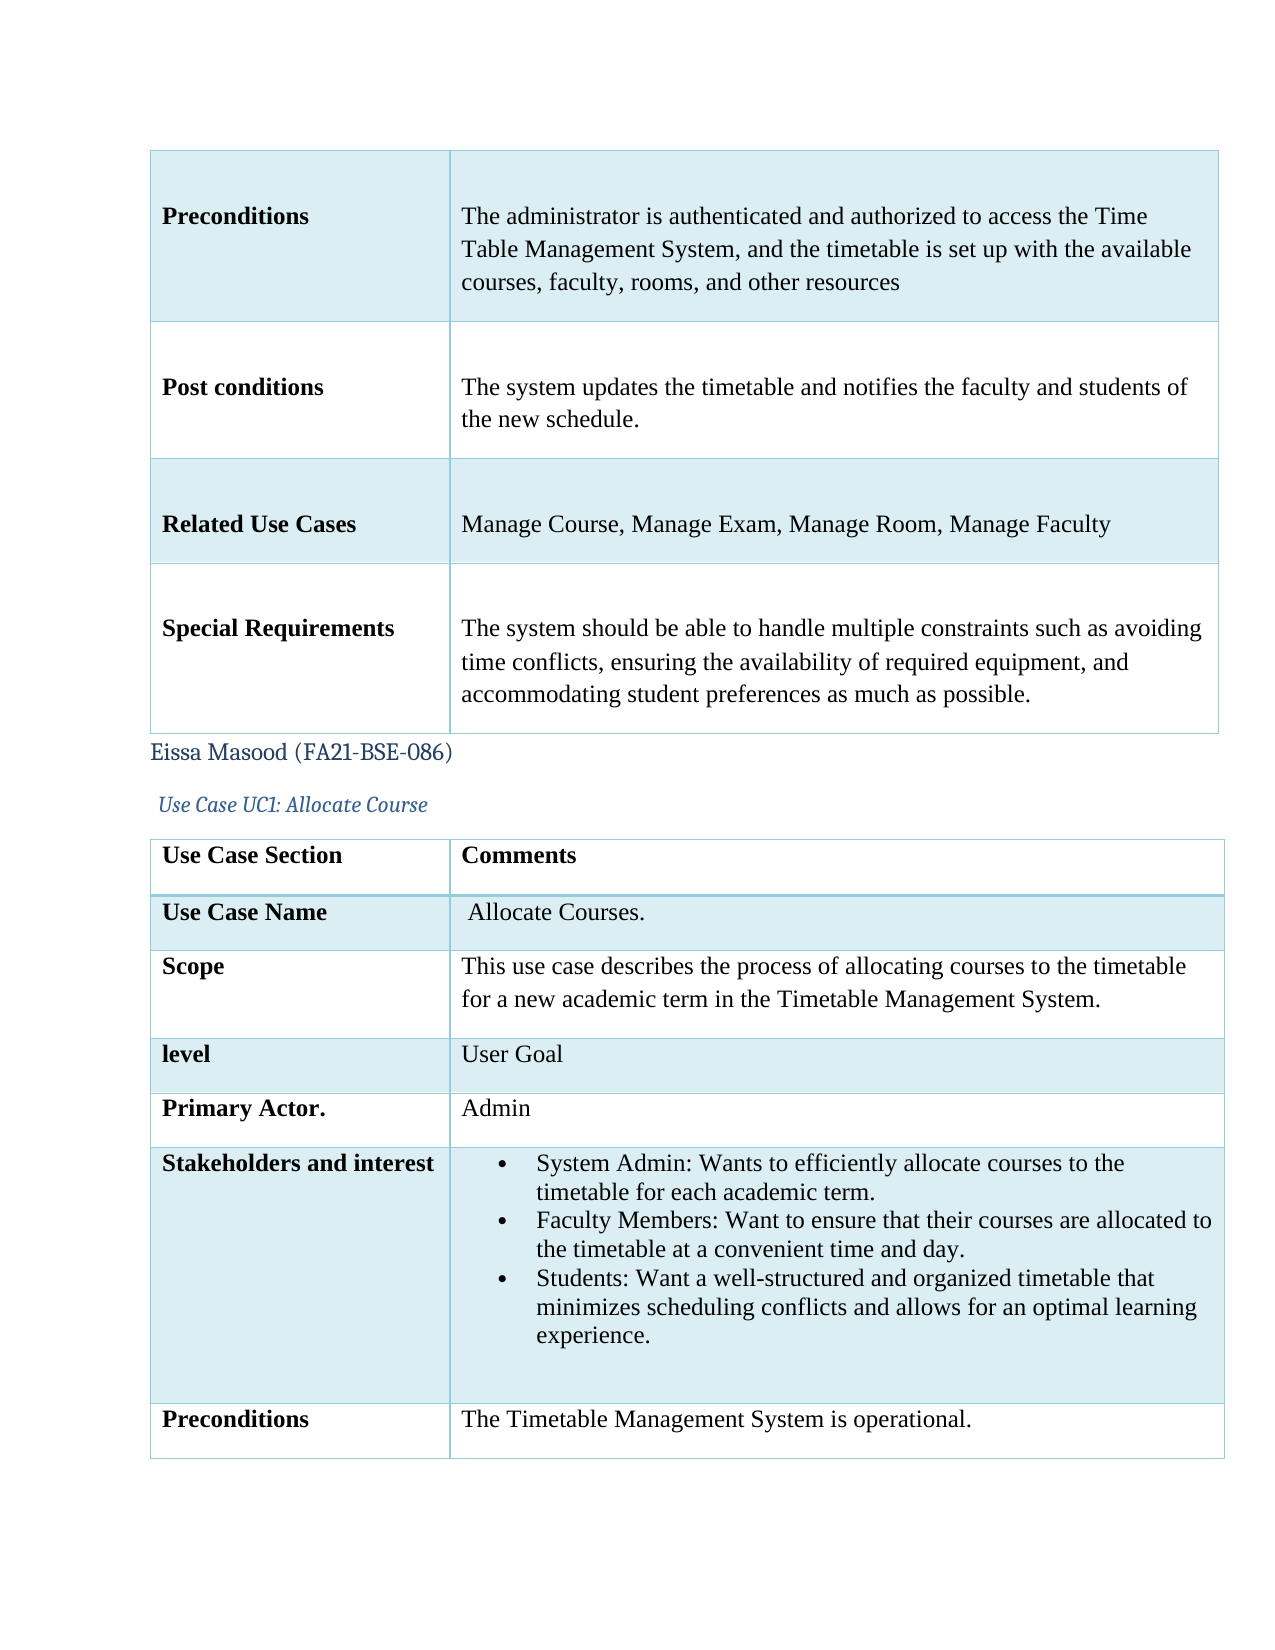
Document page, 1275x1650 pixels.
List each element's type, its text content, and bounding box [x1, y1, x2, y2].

table_cell level [151, 1039, 449, 1092]
table_cell The administrator is authenticated and authorized to access the Time Table Management System, and the timetable is set up with the available courses, faculty, rooms, and other resources [451, 151, 1218, 321]
table_header Comments [451, 840, 1224, 894]
table_cell Special Requirements [151, 564, 449, 733]
table_cell Post conditions [151, 322, 449, 458]
table_cell User Goal [451, 1039, 1224, 1092]
table_cell This use case describes the process of allocating courses to the timetable for a new academic term in the Timetable Management System. [451, 951, 1224, 1038]
table_cell Use Case Name [151, 897, 449, 950]
table_cell Admin [451, 1094, 1224, 1147]
table_cell Manage Course, Manage Exam, Manage Room, Manage Faculty [451, 459, 1218, 562]
table_cell The system should be able to handle multiple constraints such as avoiding time conflicts, ensuring the availability of required equipment, and accommodating student preferences as much as possible. [451, 564, 1218, 733]
table_header Use Case UC1: Allocate Course [150, 771, 470, 839]
table_cell Allocate Courses. [451, 897, 1224, 950]
table_cell Scope [151, 951, 449, 1038]
table_cell Stakeholders and interest [151, 1148, 449, 1403]
subtitle Eissa Masood (FA21-BSE-086) [150, 738, 1125, 767]
table_cell The system updates the timetable and notifies the faculty and students of the new schedule. [451, 322, 1218, 458]
table_cell System Admin: Wants to efficiently allocate courses to the timetable for each academic term. Faculty Members: Want to ensure that their courses are allocated to the timetable at a convenient time and day. Students: Want a well-structured and organized timetable that minimizes scheduling conflicts and allows for an optimal learning experience. [451, 1148, 1224, 1403]
table_cell Primary Actor. [151, 1094, 449, 1147]
table_header Use Case Section [151, 840, 449, 894]
table_cell Preconditions [151, 151, 449, 321]
table_cell Preconditions [151, 1404, 449, 1457]
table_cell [451, 1404, 1224, 1457]
table_cell Related Use Cases [151, 459, 449, 562]
